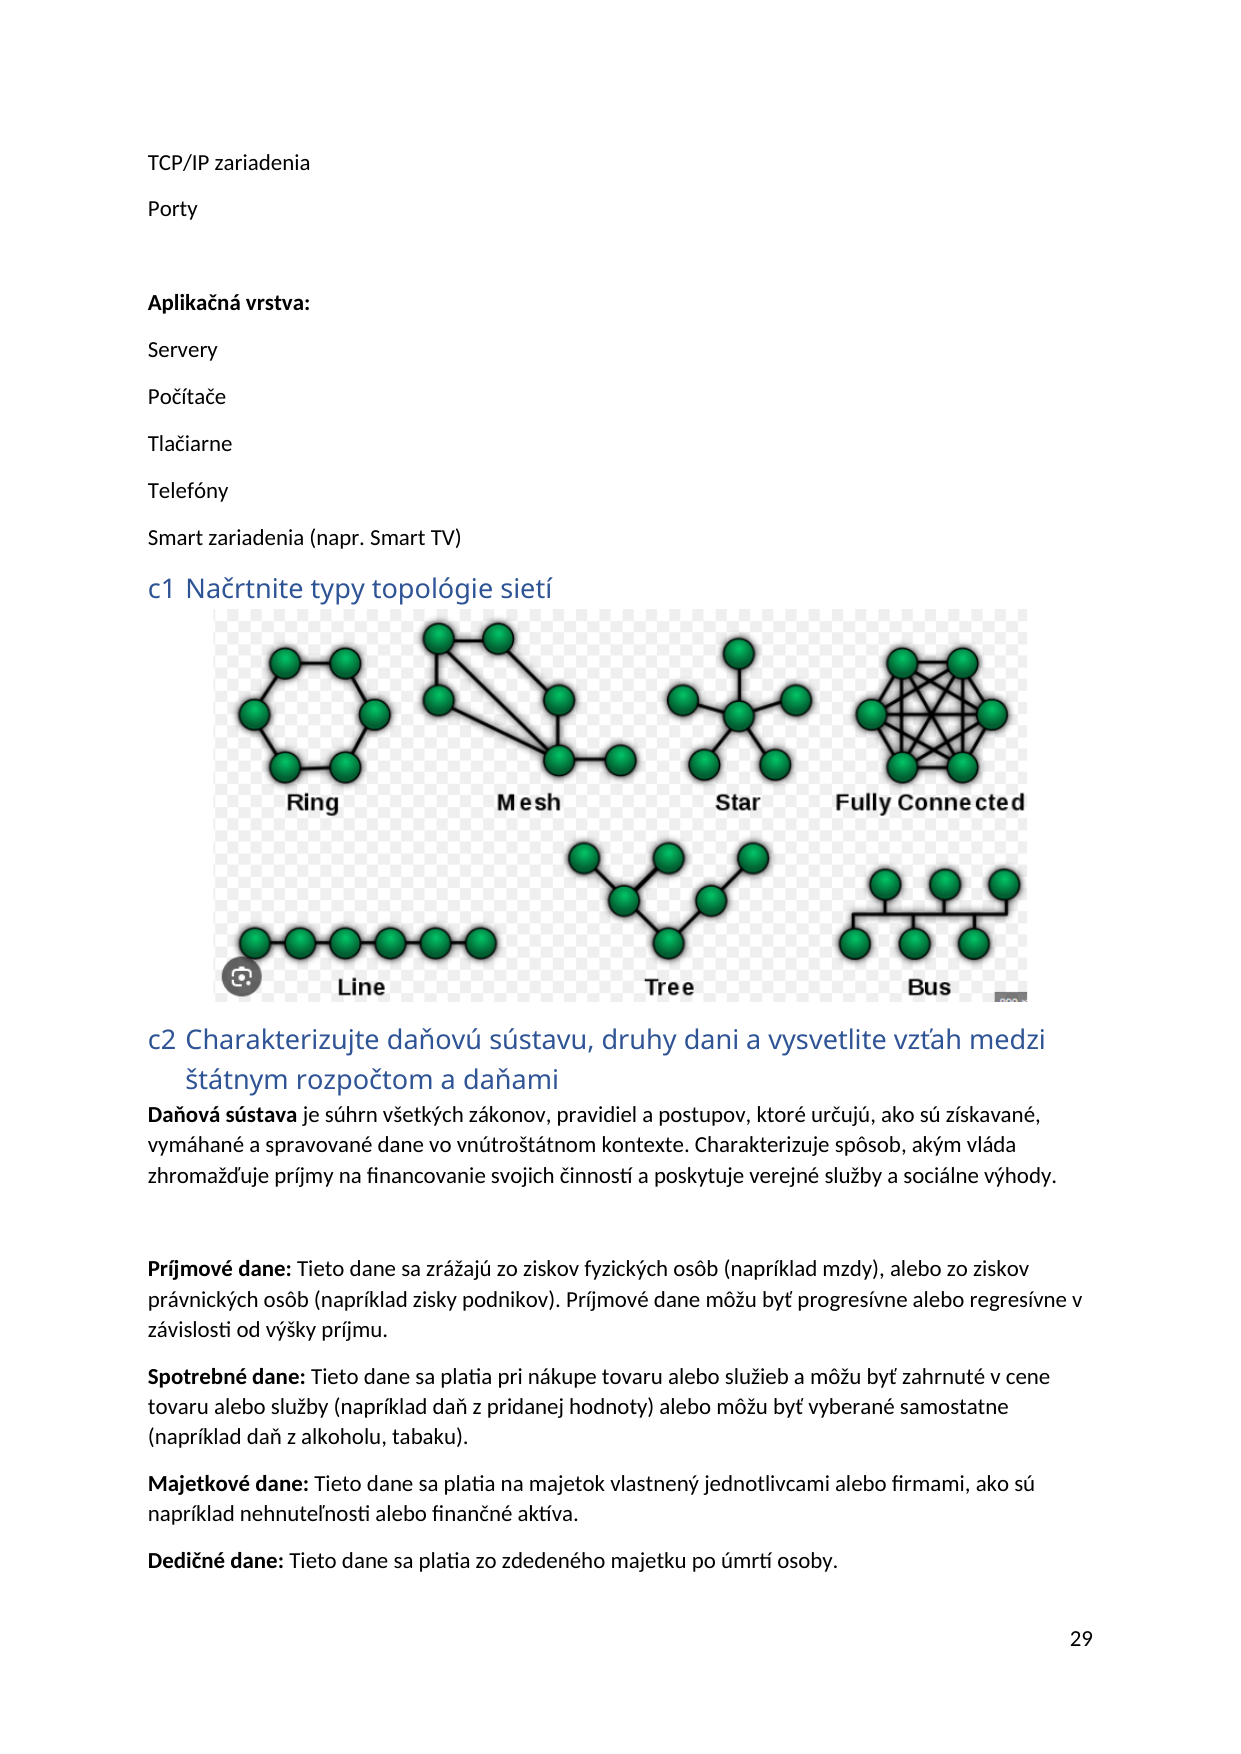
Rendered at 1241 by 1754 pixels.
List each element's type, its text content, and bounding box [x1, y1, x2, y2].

text Počítače [148, 382, 1093, 410]
subtitle Charakterizujte daňovú sústavu, druhy dani a vysvetlite vzťah medzi štátnym rozpočtom a daňami [148, 1021, 1093, 1097]
text Daňová sústava je súhrn všetkých zákonov, pravidiel a postupov, ktoré určujú, ako sú získavané, vymáhané a spravované dane vo vnútroštátnom kontexte. Charakterizuje spôsob, akým vláda zhromažďuje príjmy na financovanie svojich činností a poskytuje verejné služby a sociálne výhody. [148, 1100, 1093, 1189]
text Majetkové dane: Tieto dane sa platia na majetok vlastnený jednotlivcami alebo firmami, ako sú napríklad nehnuteľnosti alebo finančné aktíva. [148, 1469, 1093, 1527]
text Telefóny [148, 476, 1093, 504]
text Servery [148, 335, 1093, 363]
text TCP/IP zariadenia [148, 148, 1093, 176]
text Príjmové dane: Tieto dane sa zrážajú zo ziskov fyzických osôb (napríklad mzdy), alebo zo ziskov právnických osôb (napríklad zisky podnikov). Príjmové dane môžu byť progresívne alebo regresívne v závislosti od výšky príjmu. [148, 1254, 1093, 1343]
text Tlačiarne [148, 429, 1093, 457]
subtitle Načrtnite typy topológie sietí [148, 569, 1093, 606]
text Dedičné dane: Tieto dane sa platia zo zdedeného majetku po úmrtí osoby. [148, 1546, 1093, 1574]
text Smart zariadenia (napr. Smart TV) [148, 523, 1093, 551]
text Aplikačná vrstva: [148, 288, 1093, 316]
text Spotrebné dane: Tieto dane sa platia pri nákupe tovaru alebo služieb a môžu byť zahrnuté v cene tovaru alebo služby (napríklad daň z pridanej hodnoty) alebo môžu byť vyberané samostatne (napríklad daň z alkoholu, tabaku). [148, 1362, 1093, 1450]
picture [213, 609, 1028, 1002]
text Porty [148, 194, 1093, 222]
